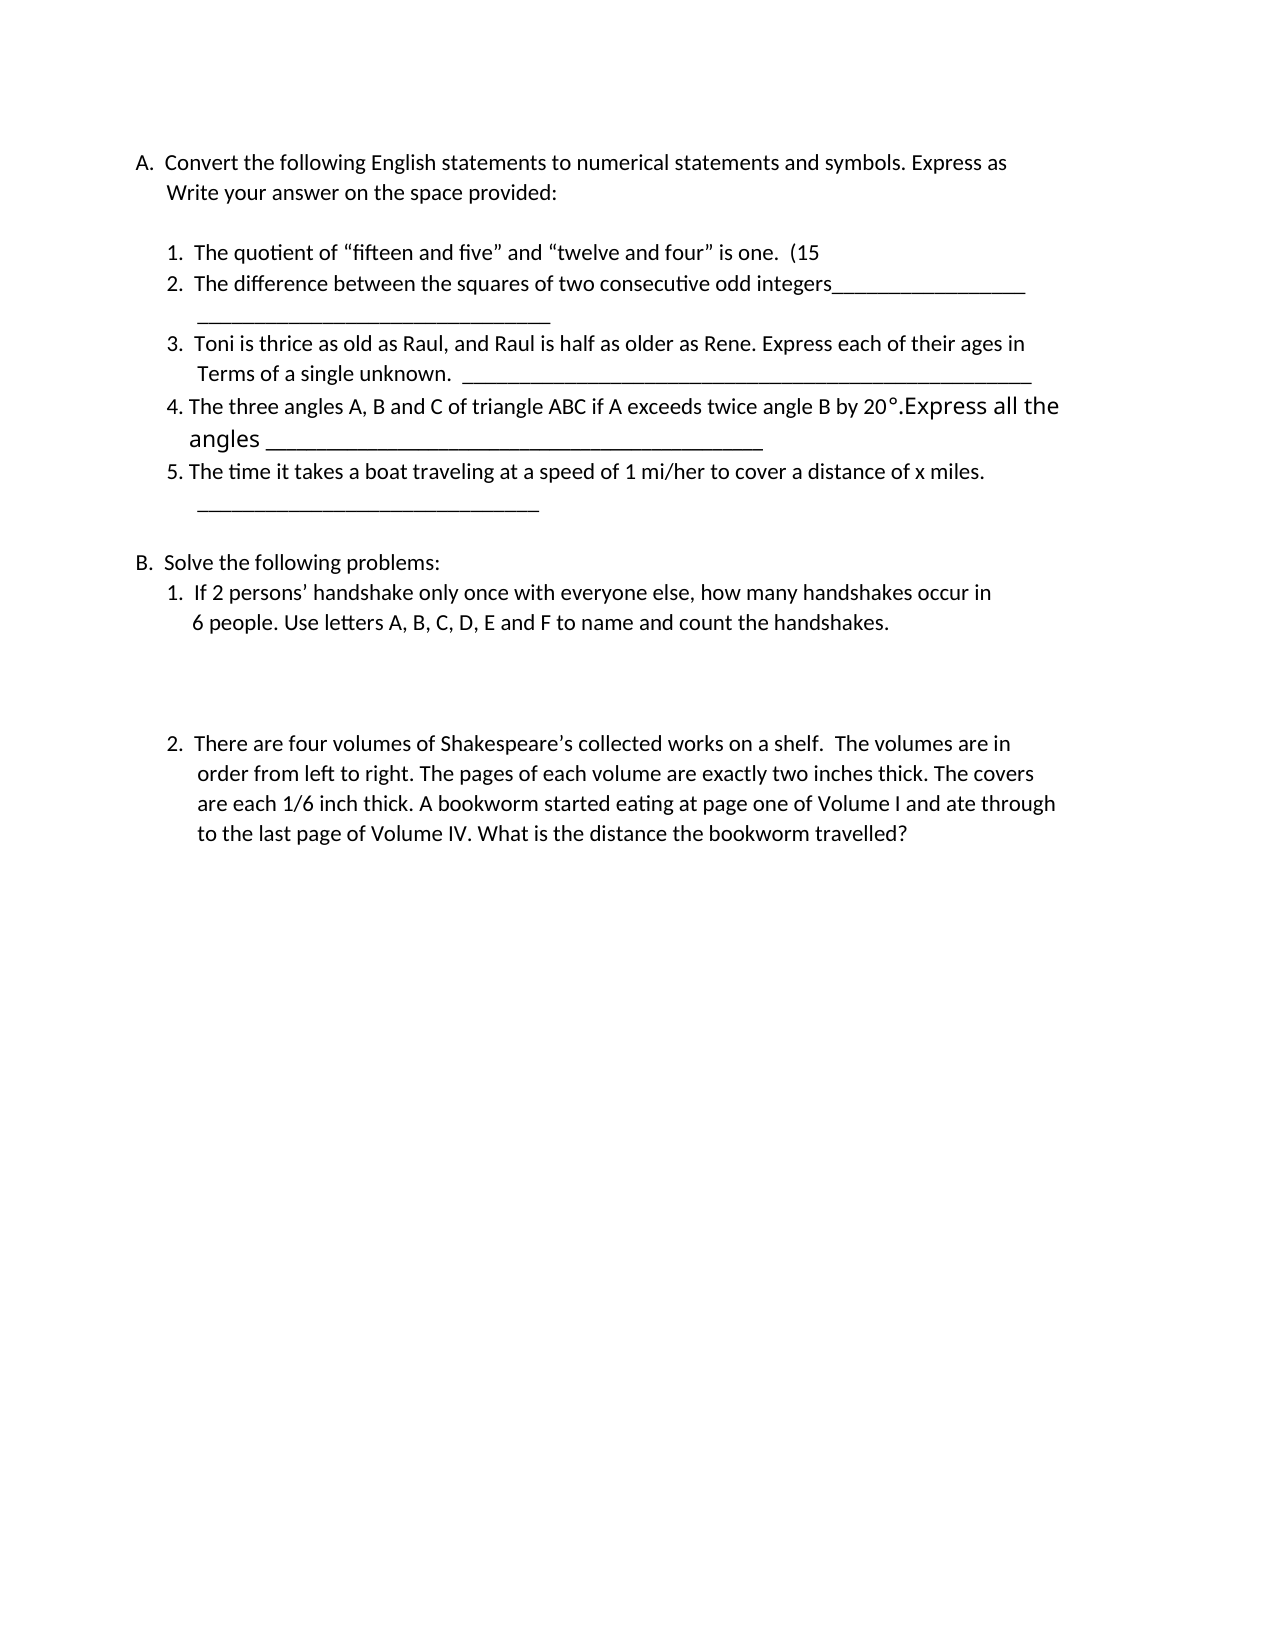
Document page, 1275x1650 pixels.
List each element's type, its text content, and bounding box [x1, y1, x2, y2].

text 2. The difference between the squares of two consecutive odd integers_________________ [135, 269, 1139, 297]
text Terms of a single unknown. __________________________________________________ [135, 359, 1139, 387]
text 2. There are four volumes of Shakespeare’s collected works on a shelf. The volumes are in [135, 729, 1139, 757]
text 4. The three angles A, B and C of triangle ABC if A exceeds twice angle B by 20°.Express all the [135, 389, 1139, 421]
text order from left to right. The pages of each volume are exactly two inches thick. The covers [135, 759, 1139, 787]
text 1. If 2 persons’ handshake only once with everyone else, how many handshakes occur in [135, 578, 1139, 606]
text are each 1/6 inch thick. A bookworm started eating at page one of Volume I and ate through [135, 789, 1139, 817]
text 3. Toni is thrice as old as Raul, and Raul is half as older as Rene. Express each of their ages in [135, 329, 1139, 357]
text B. Solve the following problems: [135, 548, 1139, 576]
text _______________________________ [135, 299, 1139, 327]
text angles _________________________________________________ [135, 423, 1139, 454]
text 5. The time it takes a boat traveling at a speed of 1 mi/her to cover a distance of x miles. [135, 457, 1139, 485]
text to the last page of Volume IV. What is the distance the bookworm travelled? [135, 819, 1139, 848]
text 1. The quotient of “fifteen and five” and “twelve and four” is one. (15 [135, 238, 1139, 267]
text Write your answer on the space provided: [135, 178, 1139, 206]
text 6 people. Use letters A, B, C, D, E and F to name and count the handshakes. [135, 608, 1139, 636]
text A. Convert the following English statements to numerical statements and symbols. Express as [135, 148, 1139, 176]
text ______________________________ [135, 487, 1139, 515]
